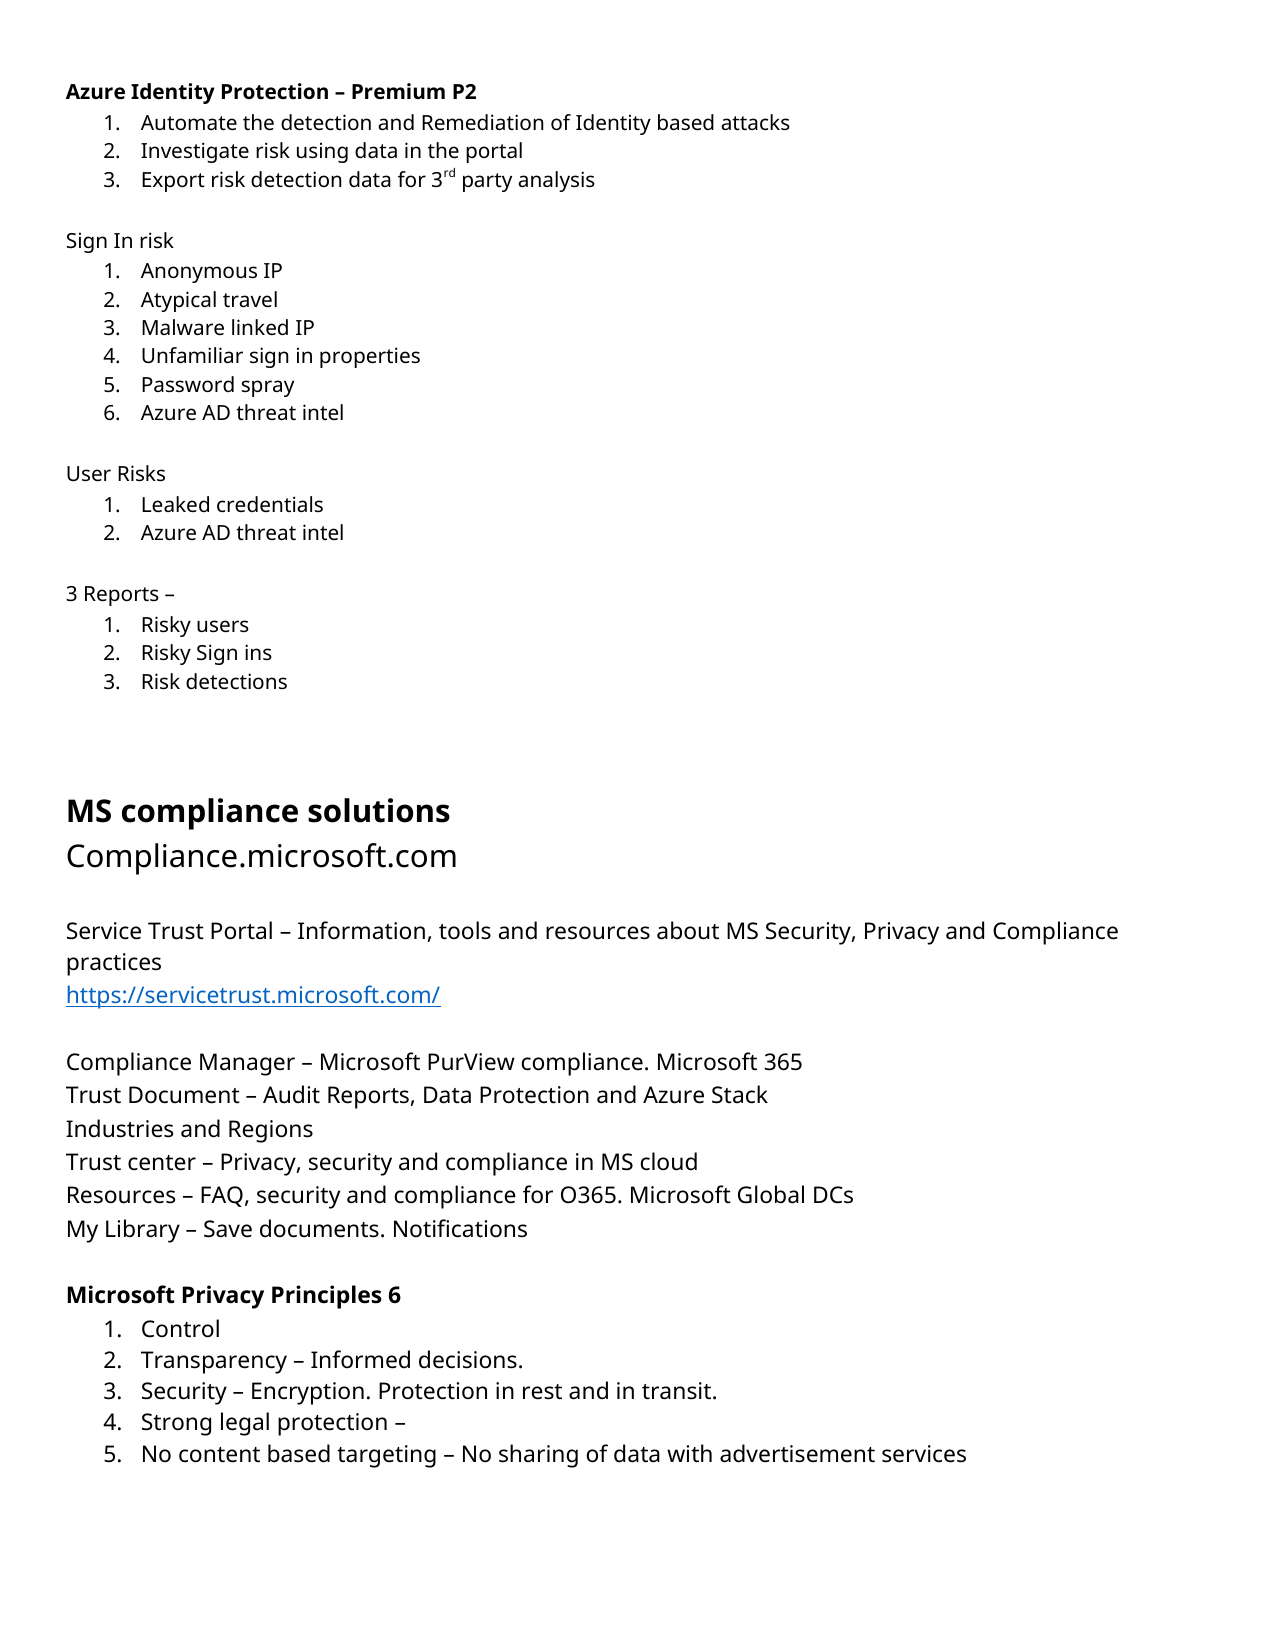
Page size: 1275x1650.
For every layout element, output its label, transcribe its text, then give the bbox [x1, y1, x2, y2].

list Unfamiliar sign in properties [103, 342, 1125, 370]
text Trust center – Privacy, security and compliance in MS cloud [66, 1146, 1125, 1177]
text My Library – Save documents. Notifications [66, 1212, 1125, 1244]
text https://servicetrust.microsoft.com/ [66, 979, 1125, 1010]
list Azure AD threat intel [103, 398, 1125, 427]
text Compliance.microsoft.com [66, 834, 1125, 876]
list Risky users [103, 610, 1125, 638]
list Investigate risk using data in the portal [103, 136, 1125, 165]
list Leaked credentials [103, 490, 1125, 518]
list Security – Encryption. Protection in rest and in transit. [103, 1375, 1125, 1406]
list Risky Sign ins [103, 638, 1125, 667]
text Service Trust Portal – Information, tools and resources about MS Security, Privacy and Compliance practices [66, 914, 1125, 977]
text Resources – FAQ, security and compliance for O365. Microsoft Global DCs [66, 1179, 1125, 1210]
list Malware linked IP [103, 313, 1125, 342]
text MS compliance solutions [66, 789, 1125, 832]
text Industries and Regions [66, 1112, 1125, 1144]
list Password spray [103, 370, 1125, 398]
list Automate the detection and Remediation of Identity based attacks [103, 108, 1125, 136]
list Export risk detection data for 3rd party analysis [103, 165, 1125, 193]
list Risk detections [103, 667, 1125, 695]
list Strong legal protection – [103, 1406, 1125, 1437]
list Atypical travel [103, 285, 1125, 313]
text Sign In risk [66, 226, 1125, 254]
list Azure AD threat intel [103, 518, 1125, 547]
list Anonymous IP [103, 256, 1125, 285]
list Transparency – Informed decisions. [103, 1344, 1125, 1375]
text Microsoft Privacy Principles 6 [66, 1279, 1125, 1310]
list Control [103, 1312, 1125, 1344]
text 3 Reports – [66, 579, 1125, 608]
list No content based targeting – No sharing of data with advertisement services [103, 1437, 1125, 1469]
text Trust Document – Audit Reports, Data Protection and Azure Stack [66, 1079, 1125, 1110]
text User Risks [66, 459, 1125, 488]
text Compliance Manager – Microsoft PurView compliance. Microsoft 365 [66, 1046, 1125, 1077]
text Azure Identity Protection – Premium P2 [66, 77, 1125, 106]
